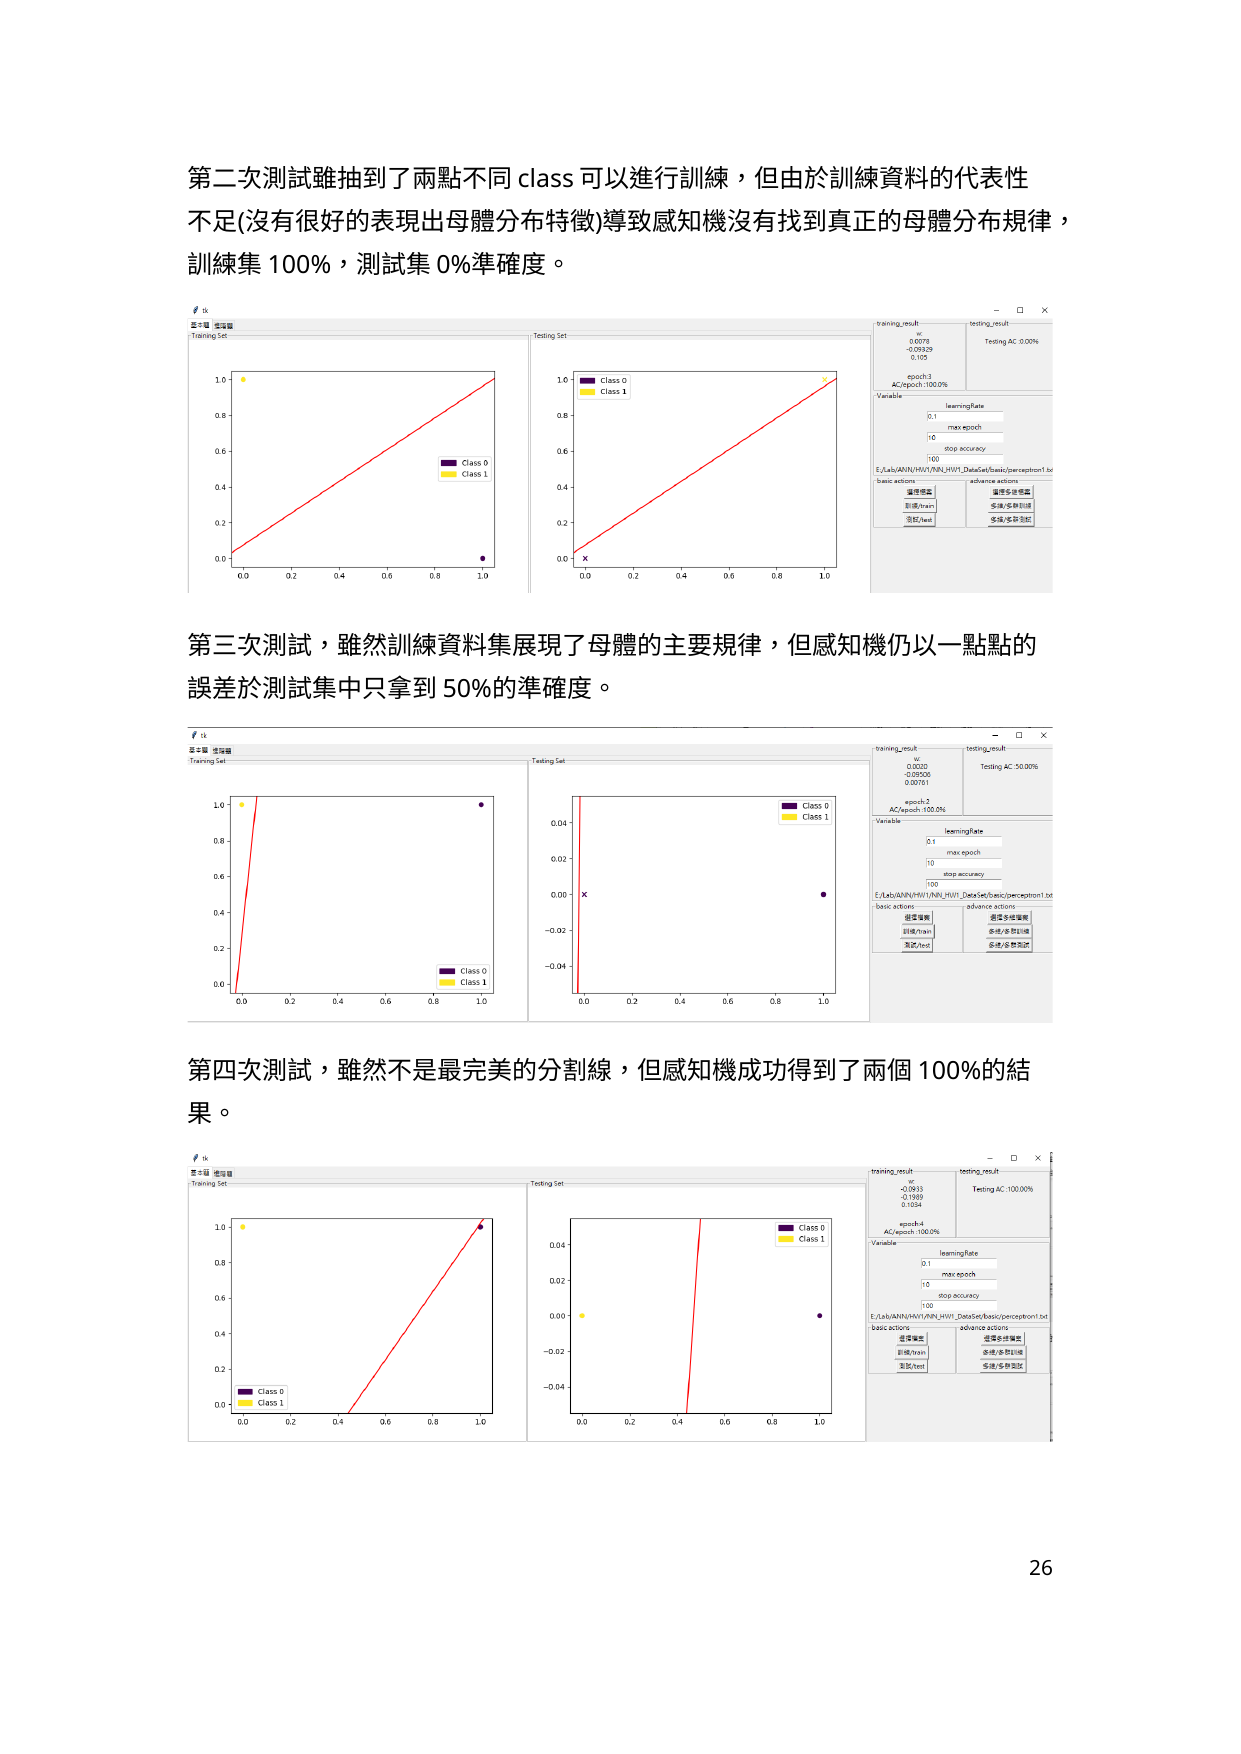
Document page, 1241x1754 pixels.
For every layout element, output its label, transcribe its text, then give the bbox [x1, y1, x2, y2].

picture [187, 1152, 1053, 1442]
text 第三次測試，雖然訓練資料集展現了母體的主要規律，但感知機仍以一點點的誤差於測試集中只拿到50%的準確度。 [187, 625, 1053, 706]
picture [187, 727, 1053, 1023]
text 第二次測試雖抽到了兩點不同class可以進行訓練，但由於訓練資料的代表性不足(沒有很好的表現出母體分布特徵)導致感知機沒有找到真正的母體分布規律，訓練集100%，測試集0%準確度。 [187, 158, 1053, 281]
picture [187, 303, 1053, 593]
text 第四次測試，雖然不是最完美的分割線，但感知機成功得到了兩個100%的結果。 [187, 1050, 1053, 1130]
